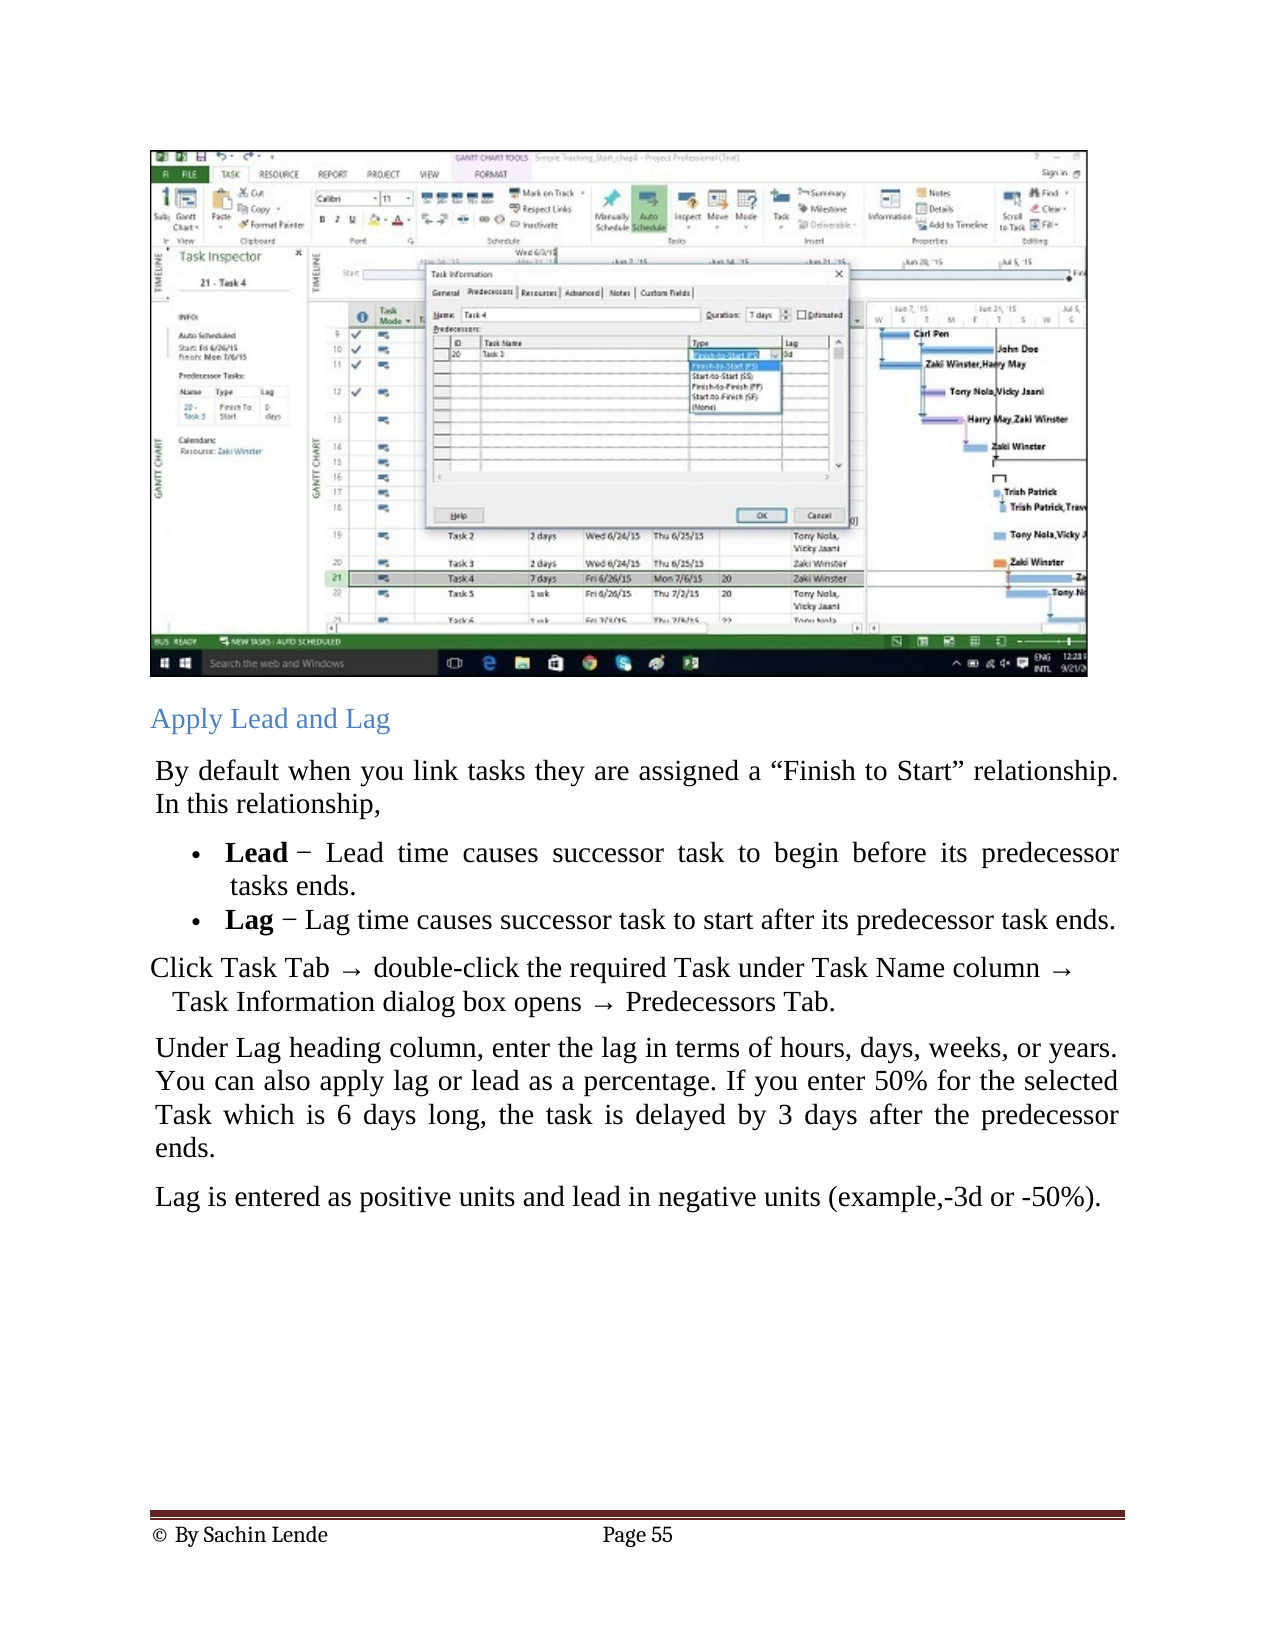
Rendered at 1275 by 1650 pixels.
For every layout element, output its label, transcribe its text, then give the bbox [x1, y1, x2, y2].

subtitle Apply Lead and Lag [150, 702, 1125, 735]
text Lag is entered as positive units and lead in negative units (example,-3d or -50%). [155, 1179, 1120, 1213]
text Task Information dialog box opens → Predecessors Tab. [150, 984, 1125, 1017]
picture [150, 150, 1088, 677]
text Click Task Tab → double-click the required Task under Task Name column → [150, 950, 1125, 984]
text By default when you link tasks they are assigned a “Finish to Start” relationship. In this relationship, [155, 753, 1120, 820]
text Under Lag heading column, enter the lag in terms of hours, days, weeks, or years. You can also apply lag or lead as a percentage. If you enter 50% for the selected Task which is 6 days long, the task is delayed by 3 days after the predecessor ends. [155, 1030, 1120, 1164]
list Lag − Lag time causes successor task to start after its predecessor task ends. [192, 902, 1120, 935]
list Lead − Lead time causes successor task to begin before its predecessor tasks ends. [192, 835, 1120, 902]
